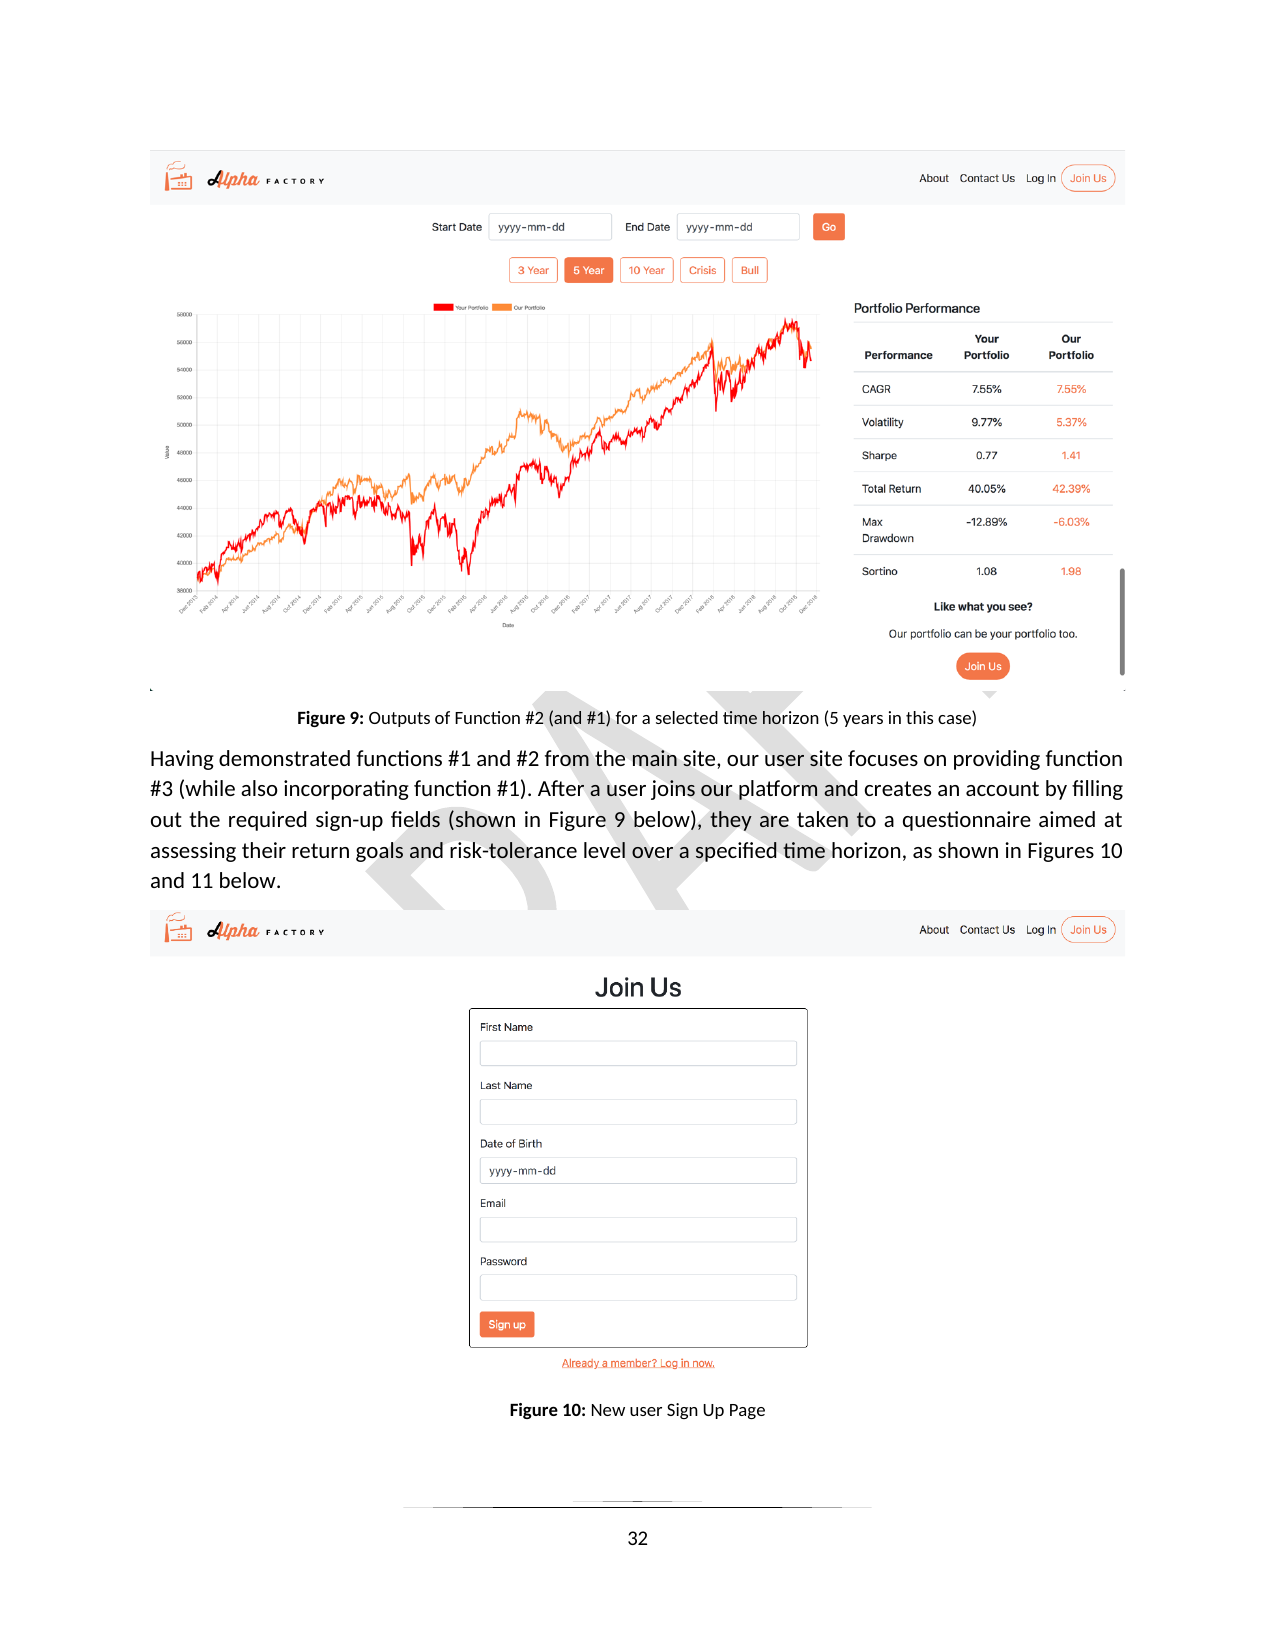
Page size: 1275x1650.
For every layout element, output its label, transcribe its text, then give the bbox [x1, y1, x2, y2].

text Having demonstrated functions #1 and #2 from the main site, our user site focuses on providing function #3 (while also incorporating function #1). After a user joins our platform and creates an account by filling out the required sign-up fields (shown in Figure 9 below), they are taken to a questionnaire aimed at assessing their return goals and risk-tolerance level over a specified time horizon, as shown in Figures 10 and 11 below. [150, 744, 1125, 895]
picture [150, 150, 1125, 691]
text Figure 10: New user Sign Up Page [150, 1398, 1125, 1421]
picture [150, 910, 1125, 1383]
text Figure 9: Outputs of Function #2 (and #1) for a selected time horizon (5 years in this case) [150, 706, 1125, 729]
